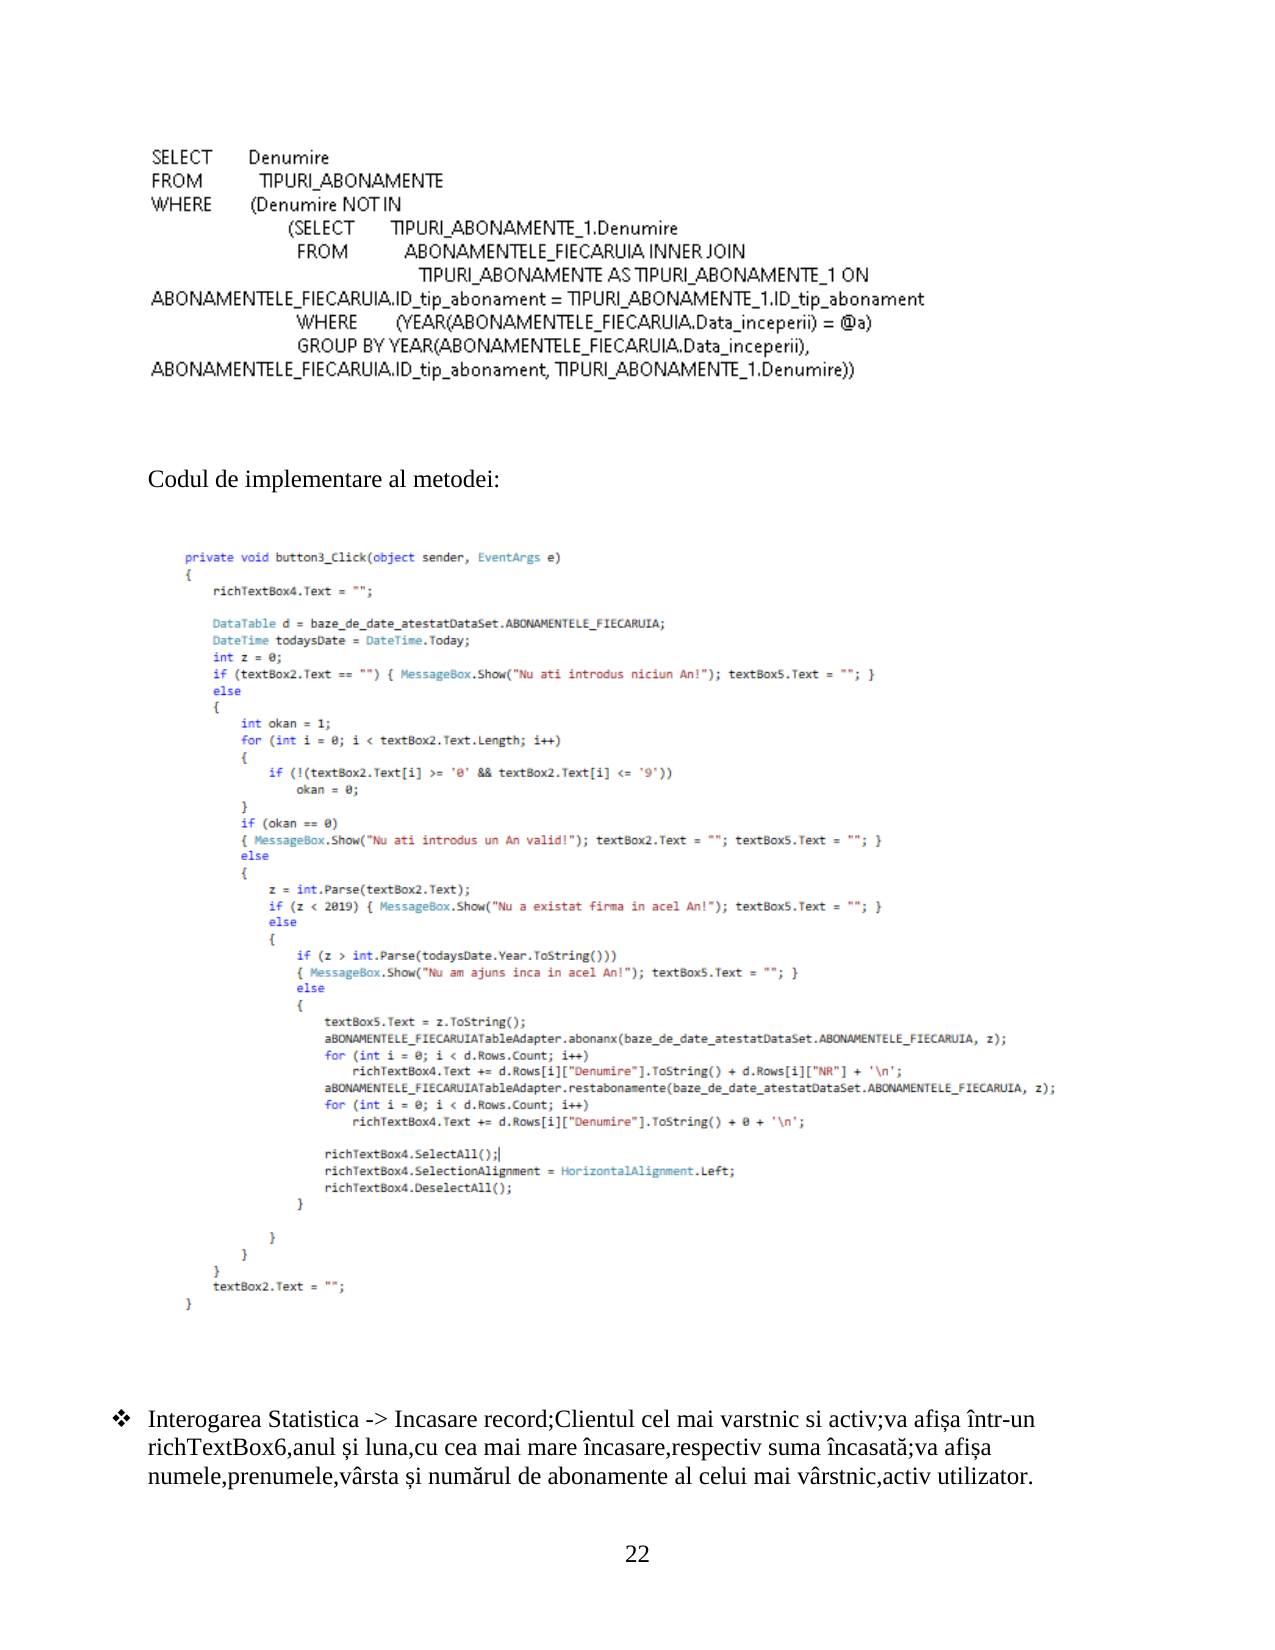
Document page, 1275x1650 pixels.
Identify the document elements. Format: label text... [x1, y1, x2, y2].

picture [147, 147, 1026, 435]
list Codul de implementare al metodei: [148, 464, 1127, 493]
picture [147, 550, 1128, 1318]
list Interogarea Statistica -> Incasare record;Clientul cel mai varstnic si activ;va afișa într-un richTextBox6,anul și luna,cu cea mai mare încasare,respectiv suma încasată;va afișa numele,prenumele,vârsta și numărul de abonamente al celui mai vârstnic,activ utilizator. [110, 1404, 1127, 1490]
